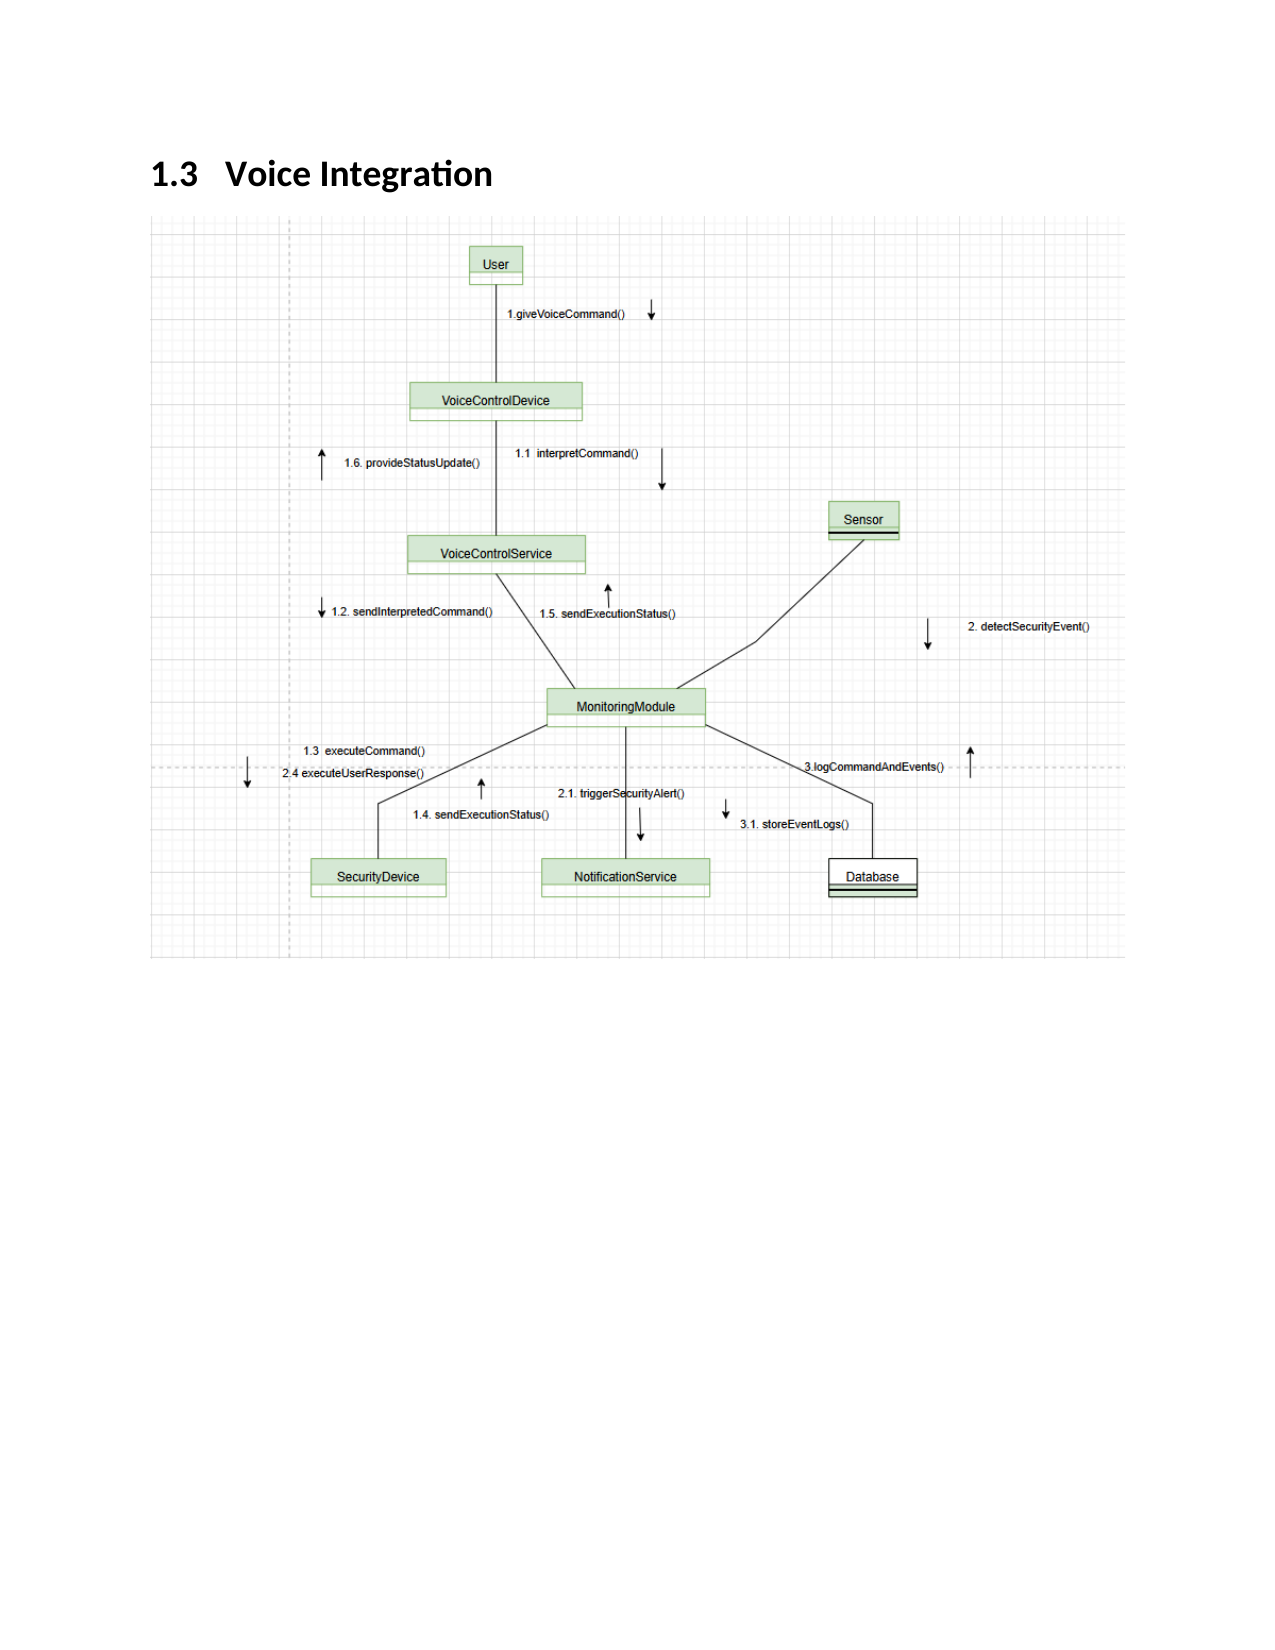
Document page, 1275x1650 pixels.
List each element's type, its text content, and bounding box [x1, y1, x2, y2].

list Voice Integration [150, 150, 1125, 196]
picture [150, 216, 1125, 959]
